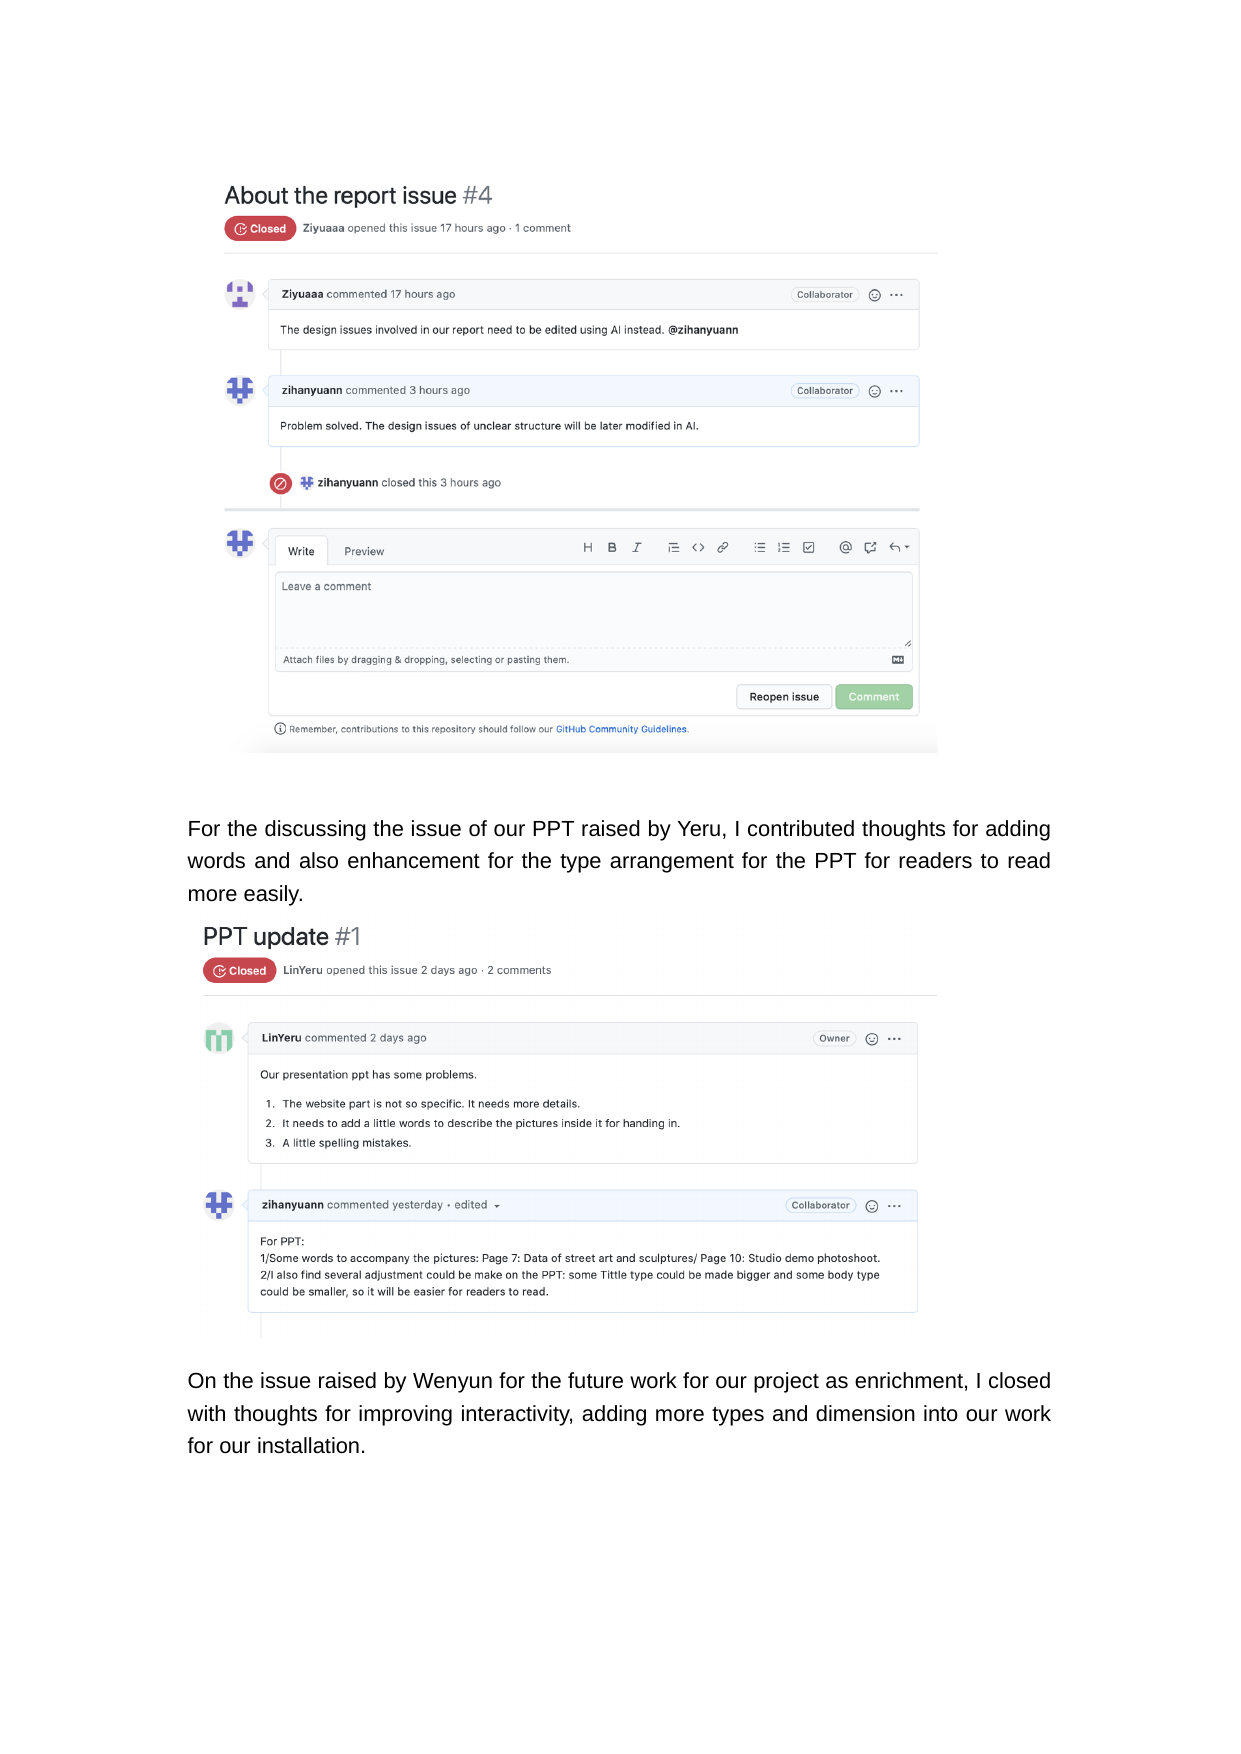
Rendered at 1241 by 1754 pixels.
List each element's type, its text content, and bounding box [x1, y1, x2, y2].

text For the discussing the issue of our PPT raised by Yeru, I contributed thoughts for adding words and also enhancement for the type arrangement for the PPT for readers to read more easily. [187, 812, 1053, 909]
picture [187, 162, 938, 753]
text On the issue raised by Wenyun for the future work for our project as enrichment, I closed with thoughts for improving interactivity, adding more types and dimension into our work for our installation. [187, 1364, 1053, 1462]
picture [187, 909, 938, 1338]
